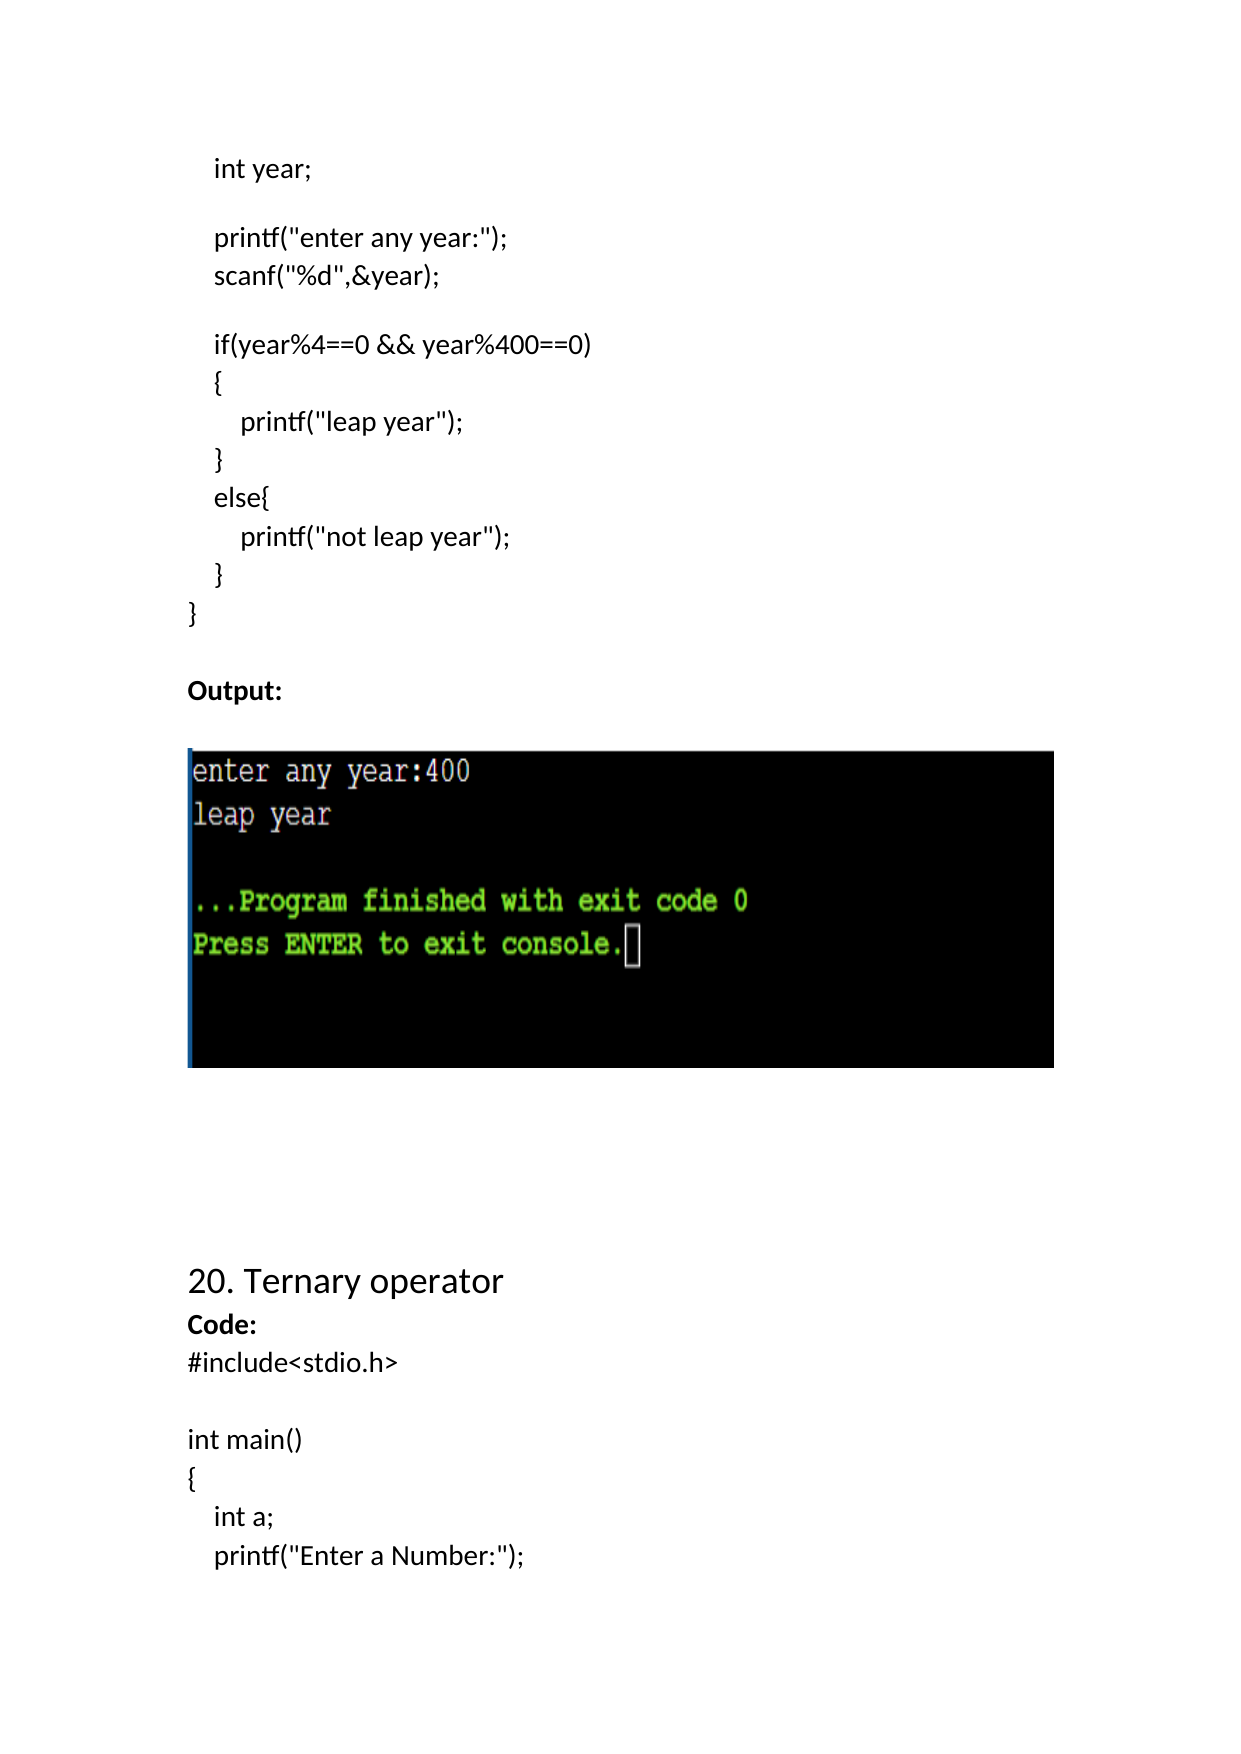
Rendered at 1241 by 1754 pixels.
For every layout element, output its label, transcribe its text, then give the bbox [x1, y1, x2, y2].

list printf("Enter a Number:"); [187, 1537, 1128, 1572]
list int main() [187, 1421, 1128, 1457]
list printf("leap year"); [187, 403, 1128, 438]
list } [187, 441, 1128, 477]
list 20. Ternary operator [187, 1257, 1128, 1302]
list #include<stdio.h> [187, 1344, 1128, 1380]
list int a; [187, 1498, 1128, 1534]
list printf("not leap year"); [187, 518, 1128, 553]
list if(year%4==0 && year%400==0) [187, 326, 1128, 361]
list { [187, 1460, 1128, 1495]
list scanf("%d",&year); [187, 257, 1128, 293]
list printf("enter any year:"); [187, 219, 1128, 254]
list Output: [187, 672, 1128, 707]
list { [187, 364, 1128, 400]
list else{ [187, 479, 1128, 515]
list } [187, 556, 1128, 592]
list int year; [187, 150, 1128, 186]
picture [187, 748, 1054, 1068]
list } [187, 595, 1128, 630]
list Code: [187, 1306, 1128, 1342]
